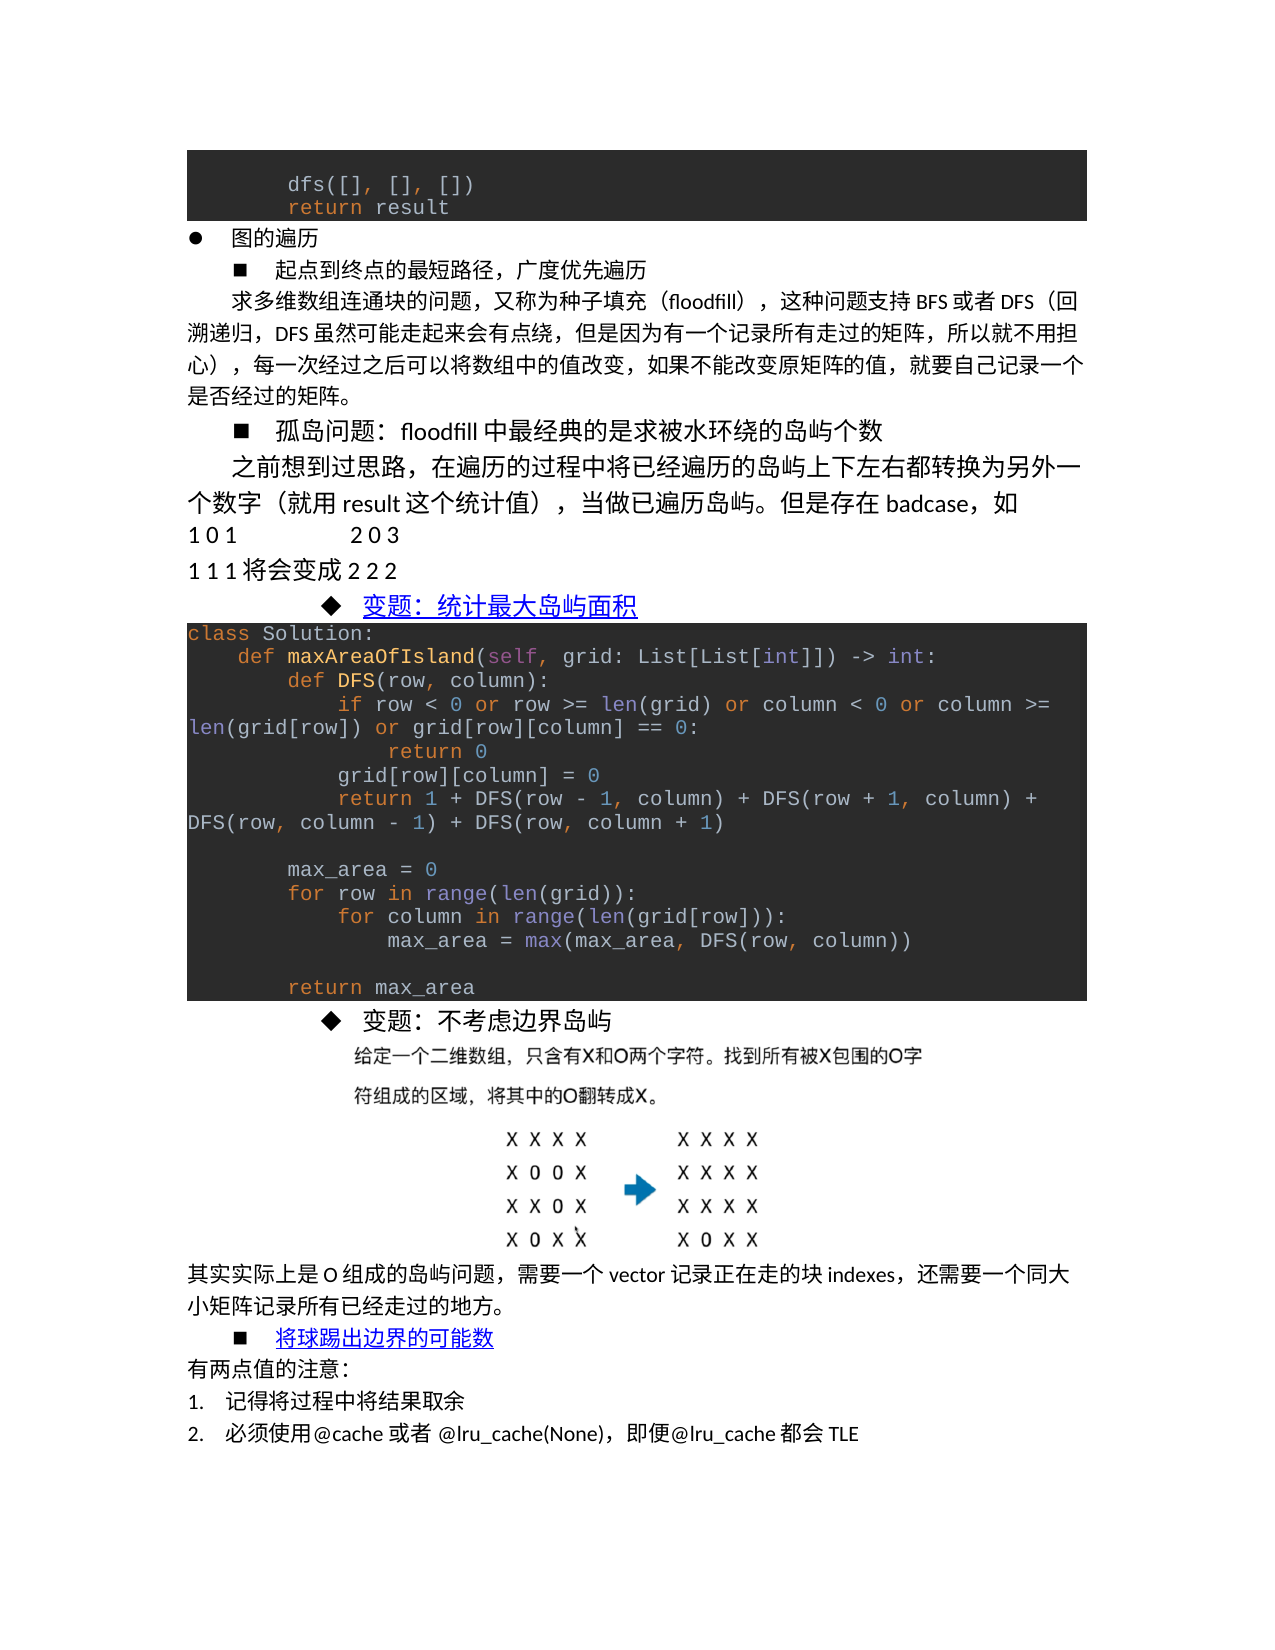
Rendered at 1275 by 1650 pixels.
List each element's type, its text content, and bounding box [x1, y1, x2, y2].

list 记得将过程中将结果取余 [187, 1384, 1087, 1416]
text 有两点值的注意： [187, 1352, 1087, 1384]
list 孤岛问题：floodfill中最经典的是求被水环绕的岛屿个数 [232, 411, 1087, 447]
list 图的遍历 [187, 221, 1087, 253]
text 1 0 1 2 0 3 [187, 520, 1087, 550]
text 求多维数组连通块的问题，又称为种子填充（floodfill），这种问题支持BFS或者DFS（回溯递归，DFS虽然可能走起来会有点绕，但是因为有一个记录所有走过的矩阵，所以就不用担心），每一次经过之后可以将数组中的值改变，如果不能改变原矩阵的值，就要自己记录一个是否经过的矩阵。 [187, 284, 1087, 411]
list 必须使用@cache 或者 @lru_cache(None)，即便@lru_cache都会TLE [187, 1416, 1087, 1447]
list 将球踢出边界的可能数 [232, 1321, 1087, 1352]
text 其实实际上是O组成的岛屿问题，需要一个vector记录正在走的块indexes，还需要一个同大小矩阵记录所有已经走过的地方。 [187, 1257, 1087, 1321]
list 起点到终点的最短路径，广度优先遍历 [232, 253, 1087, 284]
text class Solution: def maxAreaOfIsland(self, grid: List[List[int]]) -> int: def DFS(row, column): if row < 0 or row >= len(grid) or column < 0 or column >= len(grid[row]) or grid[row][column] == 0: return 0 grid[row][column] = 0 return 1 + DFS(row - 1, column) + DFS(row + 1, column) + DFS(row, column - 1) + DFS(row, column + 1) max_area = 0 for row in range(len(grid)): for column in range(len(grid[row])): max_area = max(max_area, DFS(row, column)) return max_area [187, 623, 1087, 1001]
list 变题：不考虑边界岛屿 [319, 1001, 1087, 1037]
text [187, 150, 1087, 221]
text 之前想到过思路，在遍历的过程中将已经遍历的岛屿上下左右都转换为另外一个数字（就用result这个统计值），当做已遍历岛屿。但是存在badcase，如 [187, 447, 1087, 520]
list 变题：统计最大岛屿面积 [319, 586, 1087, 623]
text 1 1 1 将会变成2 2 2 [187, 550, 1087, 586]
picture [350, 1037, 925, 1258]
